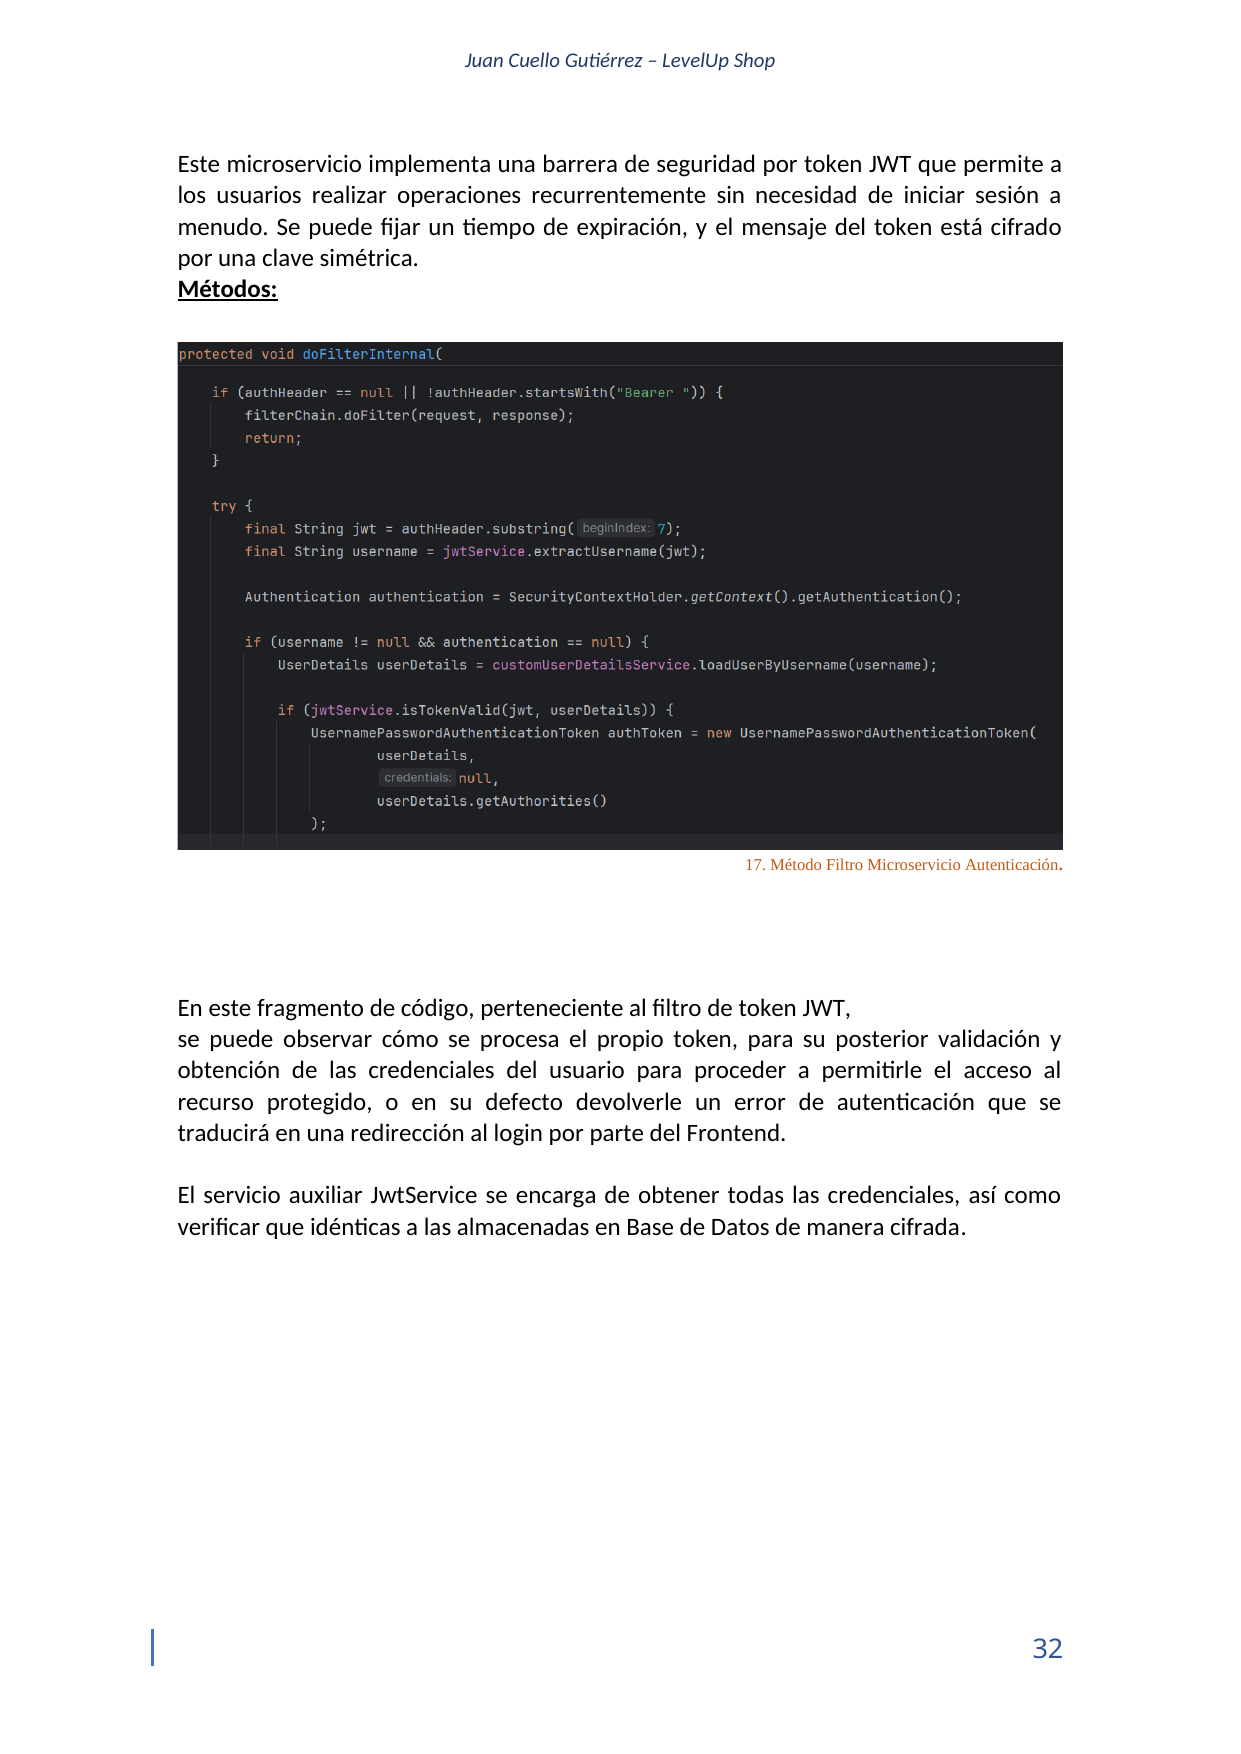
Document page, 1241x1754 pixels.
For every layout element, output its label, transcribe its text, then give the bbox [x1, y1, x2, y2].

text Métodos: [177, 273, 1063, 304]
text se puede observar cómo se procesa el propio token, para su posterior validación y obtención de las credenciales del usuario para proceder a permitirle el acceso al recurso protegido, o en su defecto devolverle un error de autenticación que se traducirá en una redirección al login por parte del Frontend. [177, 1023, 1063, 1148]
picture [177, 342, 1063, 850]
text El servicio auxiliar JwtService se encarga de obtener todas las credenciales, así como verificar que idénticas a las almacenadas en Base de Datos de manera cifrada. [177, 1179, 1063, 1241]
text Este microservicio implementa una barrera de seguridad por token JWT que permite a los usuarios realizar operaciones recurrentemente sin necesidad de iniciar sesión a menudo. Se puede fijar un tiempo de expiración, y el mensaje del token está cifrado por una clave simétrica. [177, 148, 1063, 273]
text En este fragmento de código, perteneciente al filtro de token JWT, [177, 991, 1063, 1023]
